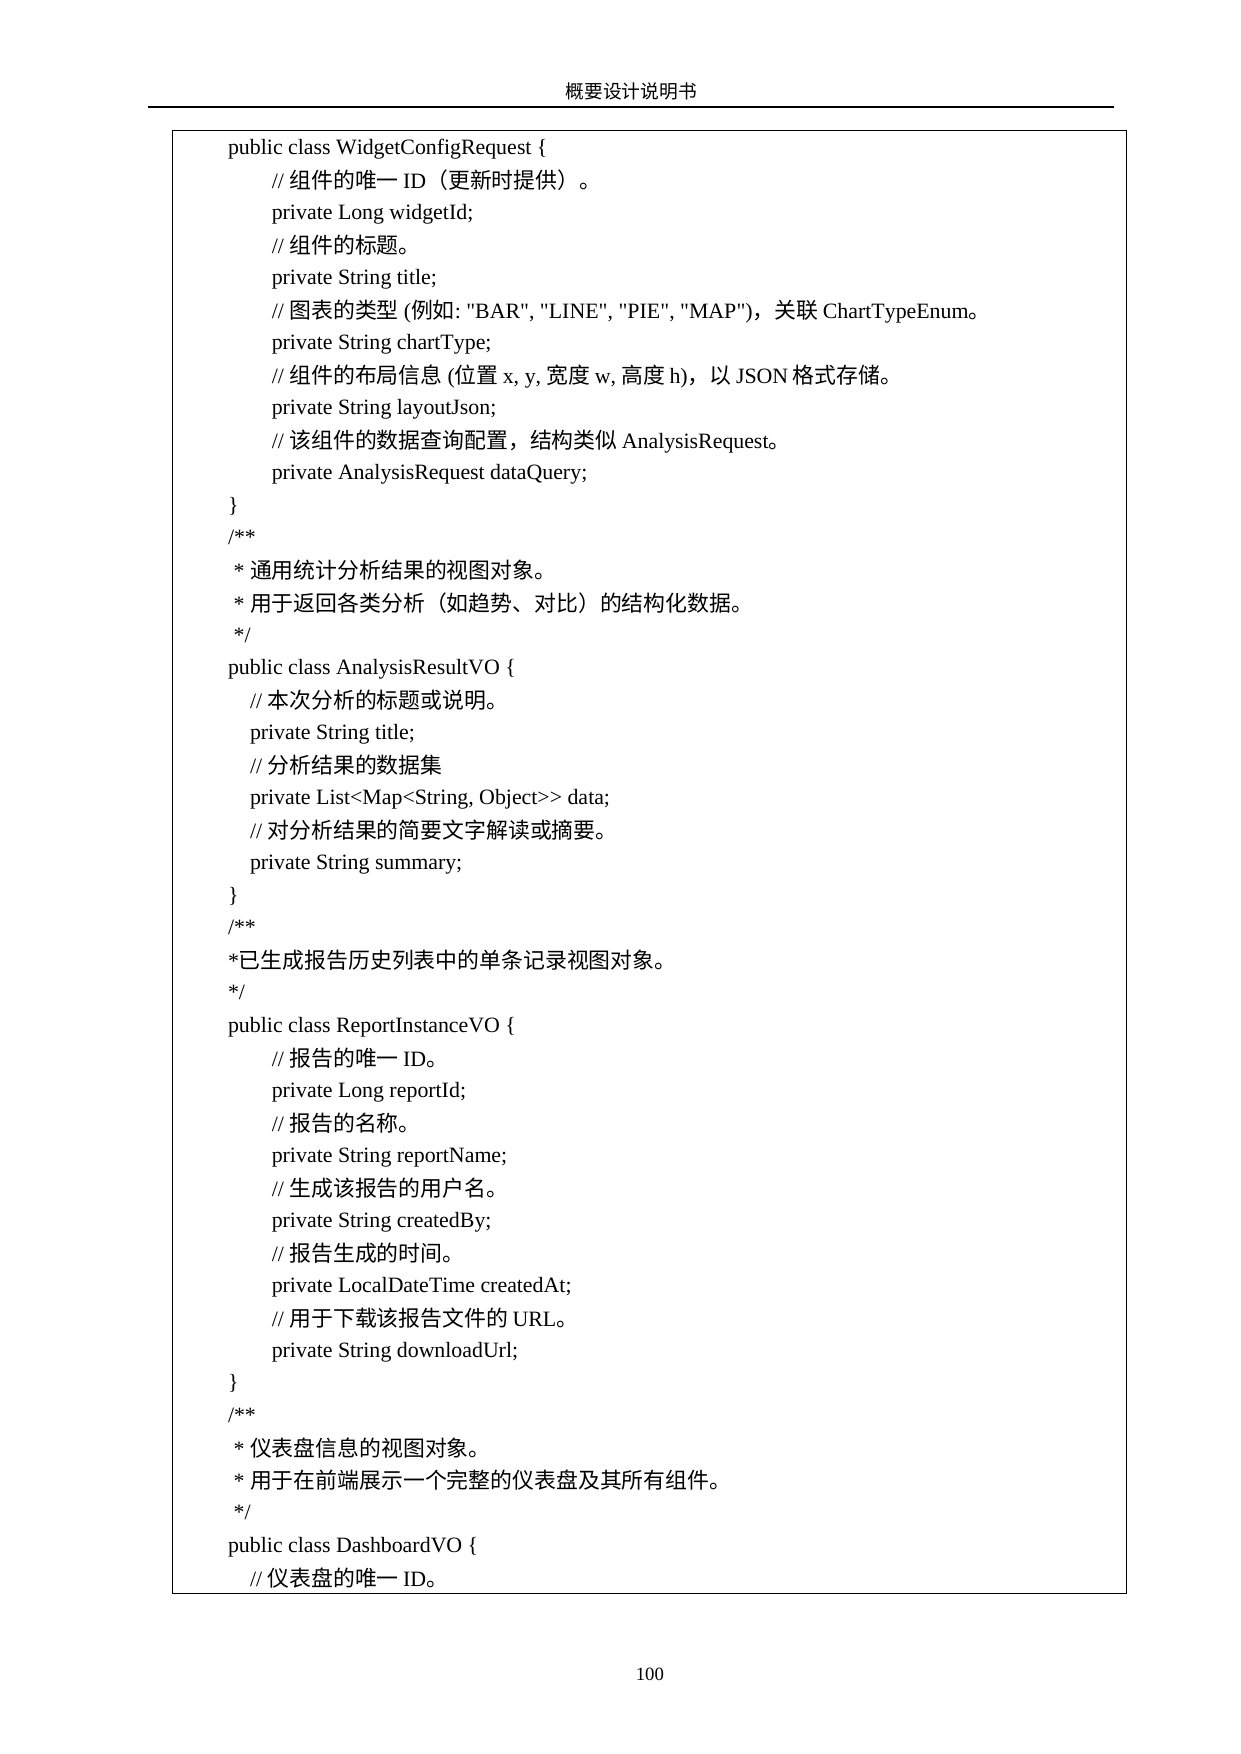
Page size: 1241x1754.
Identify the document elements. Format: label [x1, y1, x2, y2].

table_header [173, 131, 1126, 1593]
